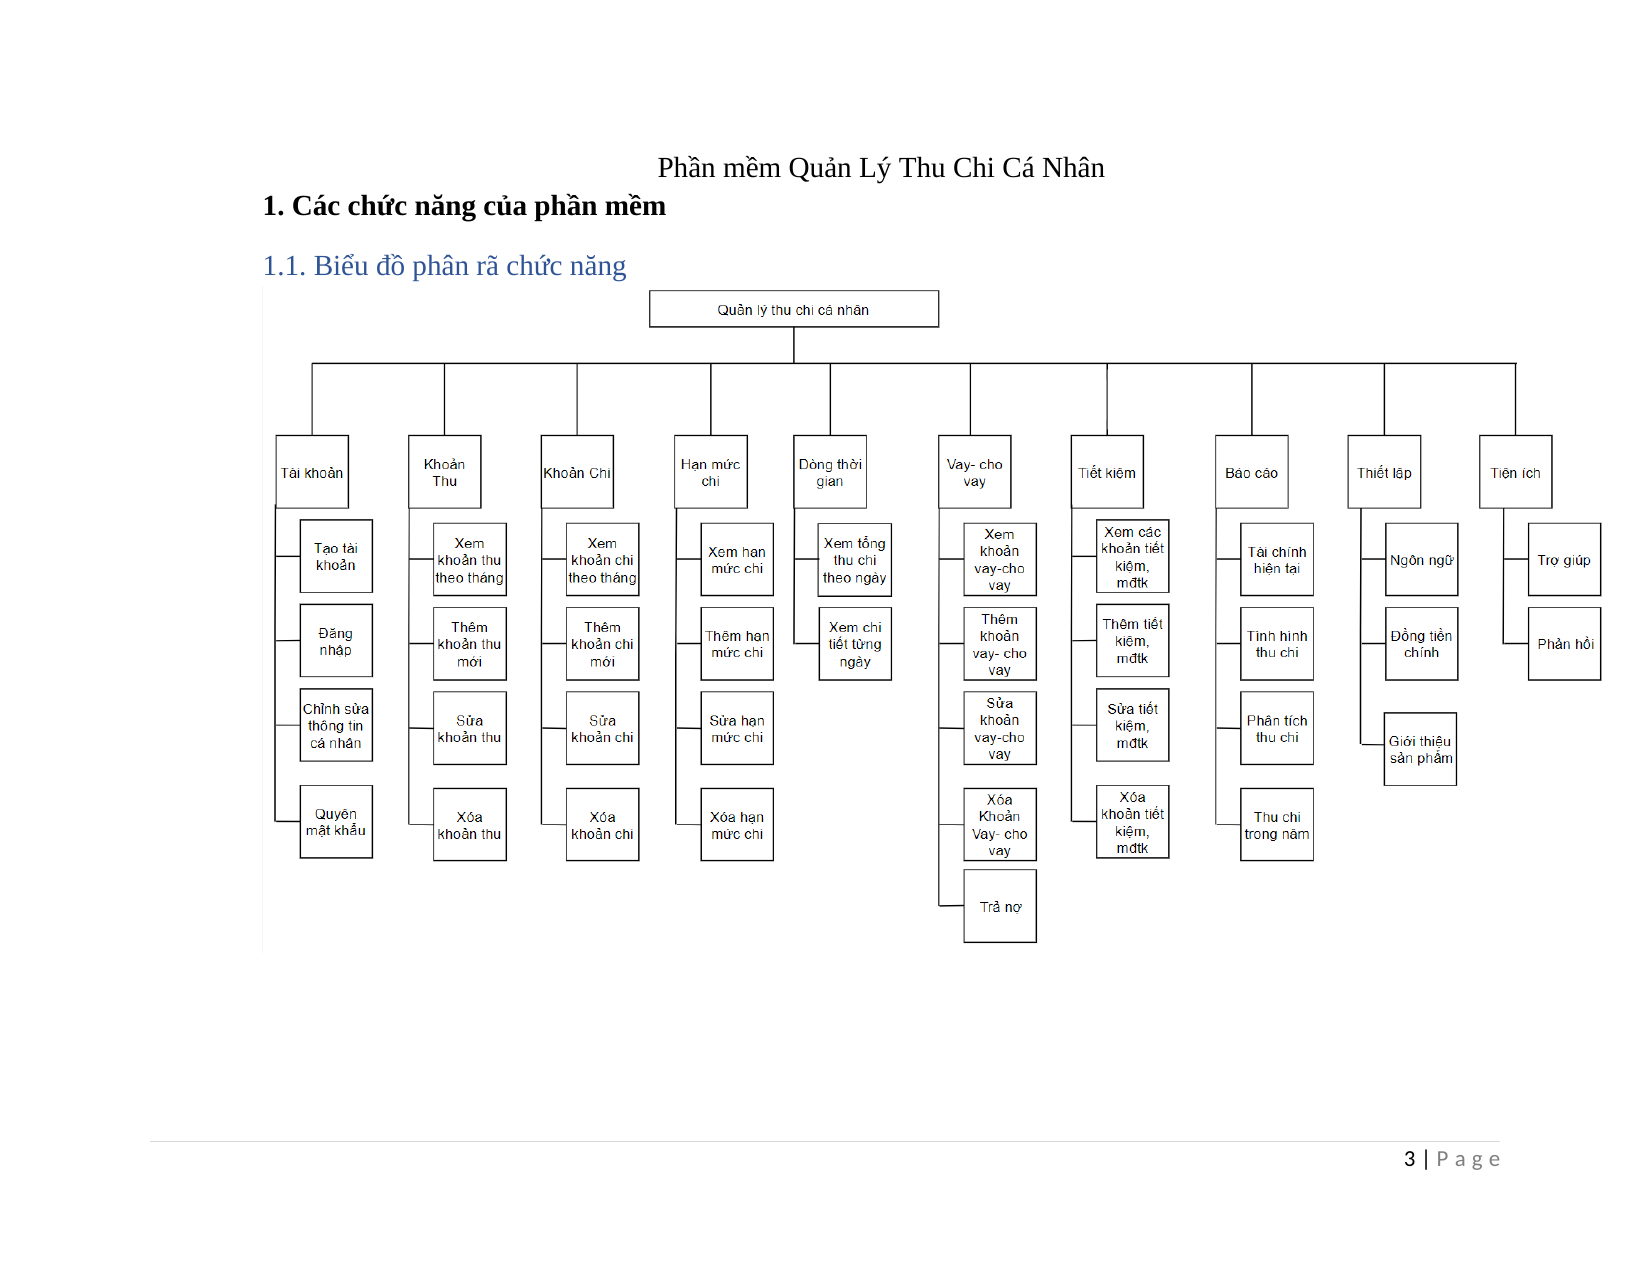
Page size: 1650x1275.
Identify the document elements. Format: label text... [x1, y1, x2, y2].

picture [262, 286, 1613, 953]
subtitle 1.1. Biểu đồ phân rã chức năng [187, 248, 1500, 281]
list Phần mềm Quản Lý Thu Chi Cá Nhân [262, 150, 1500, 183]
list 1. Các chức năng của phần mềm [262, 188, 1500, 222]
